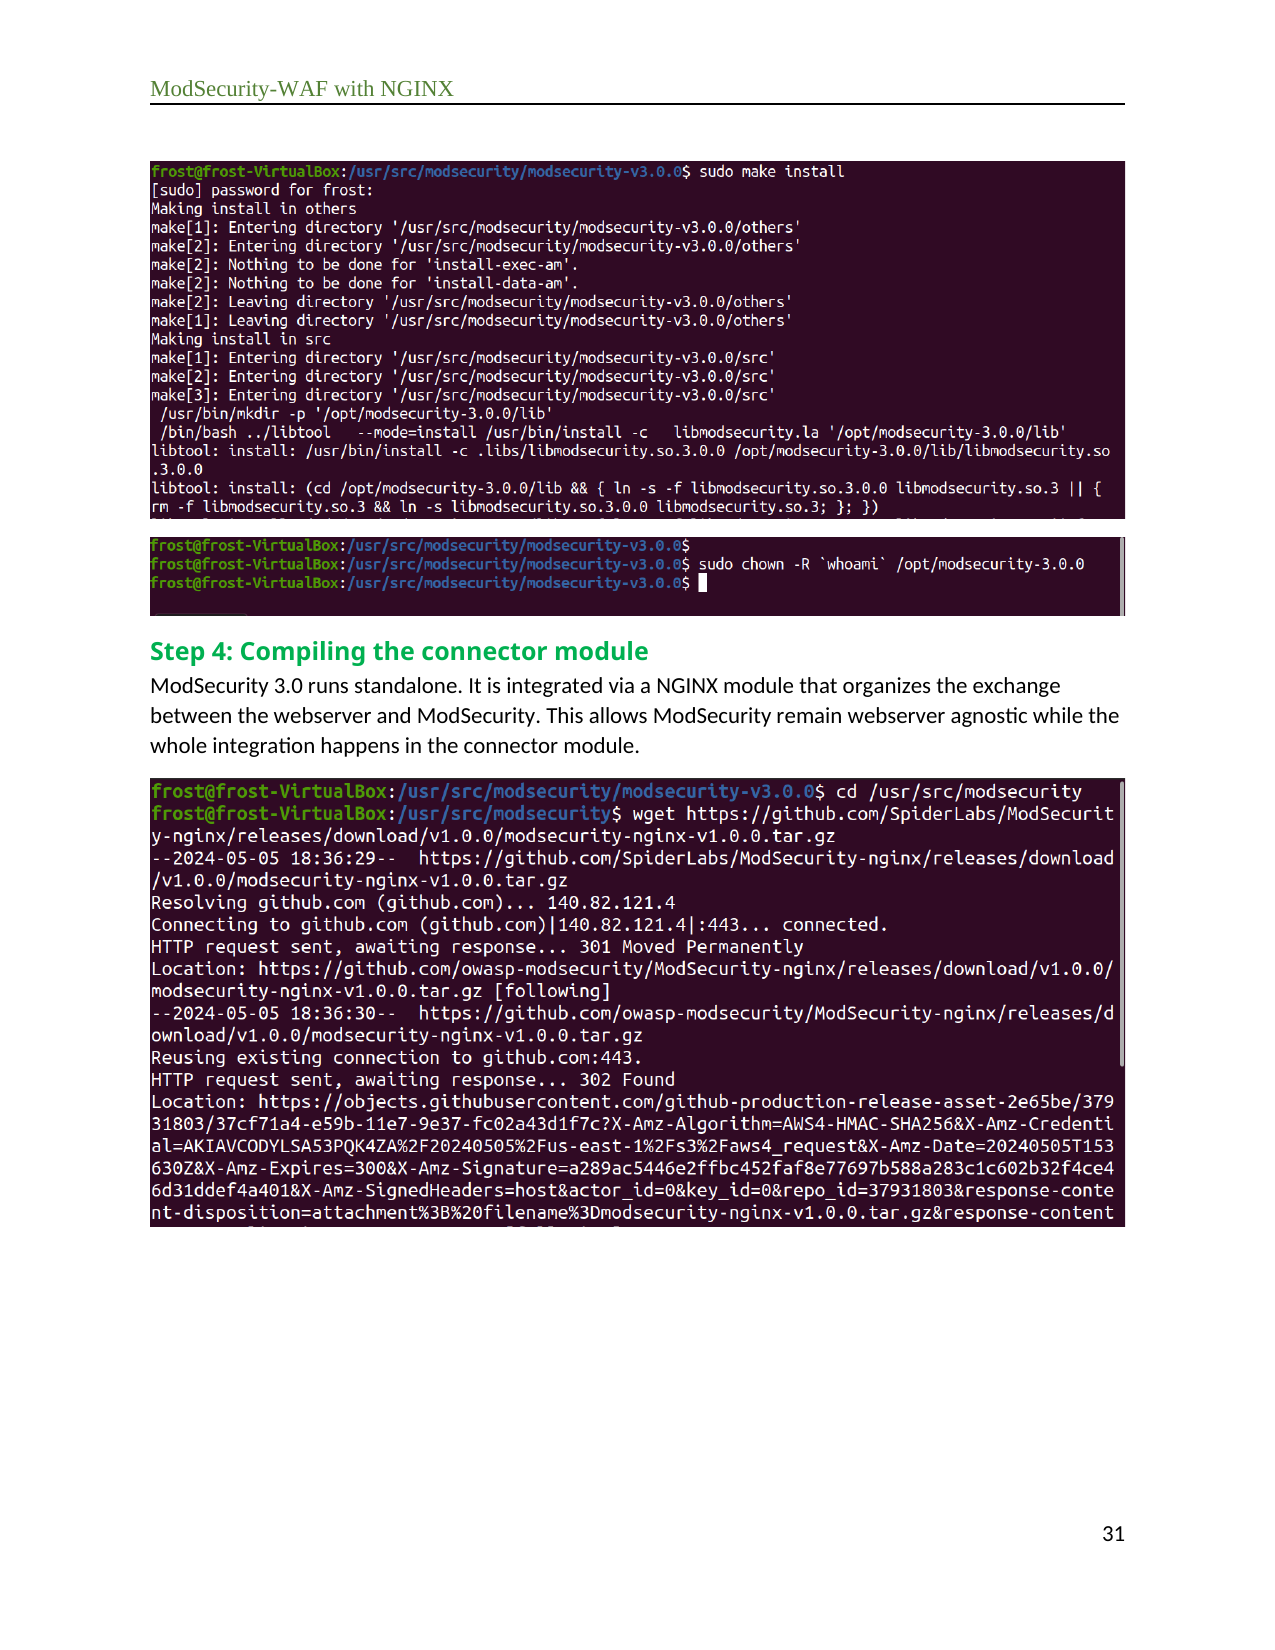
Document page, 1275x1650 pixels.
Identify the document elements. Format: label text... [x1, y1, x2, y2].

text ModSecurity 3.0 runs standalone. It is integrated via a NGINX module that organizes the exchange between the webserver and ModSecurity. This allows ModSecurity remain webserver agnostic while the whole integration happens in the connector module. [150, 671, 1125, 759]
picture [150, 778, 1125, 1227]
picture [150, 161, 1125, 519]
subtitle Step 4: Compiling the connector module [150, 634, 1125, 668]
picture [150, 537, 1125, 616]
